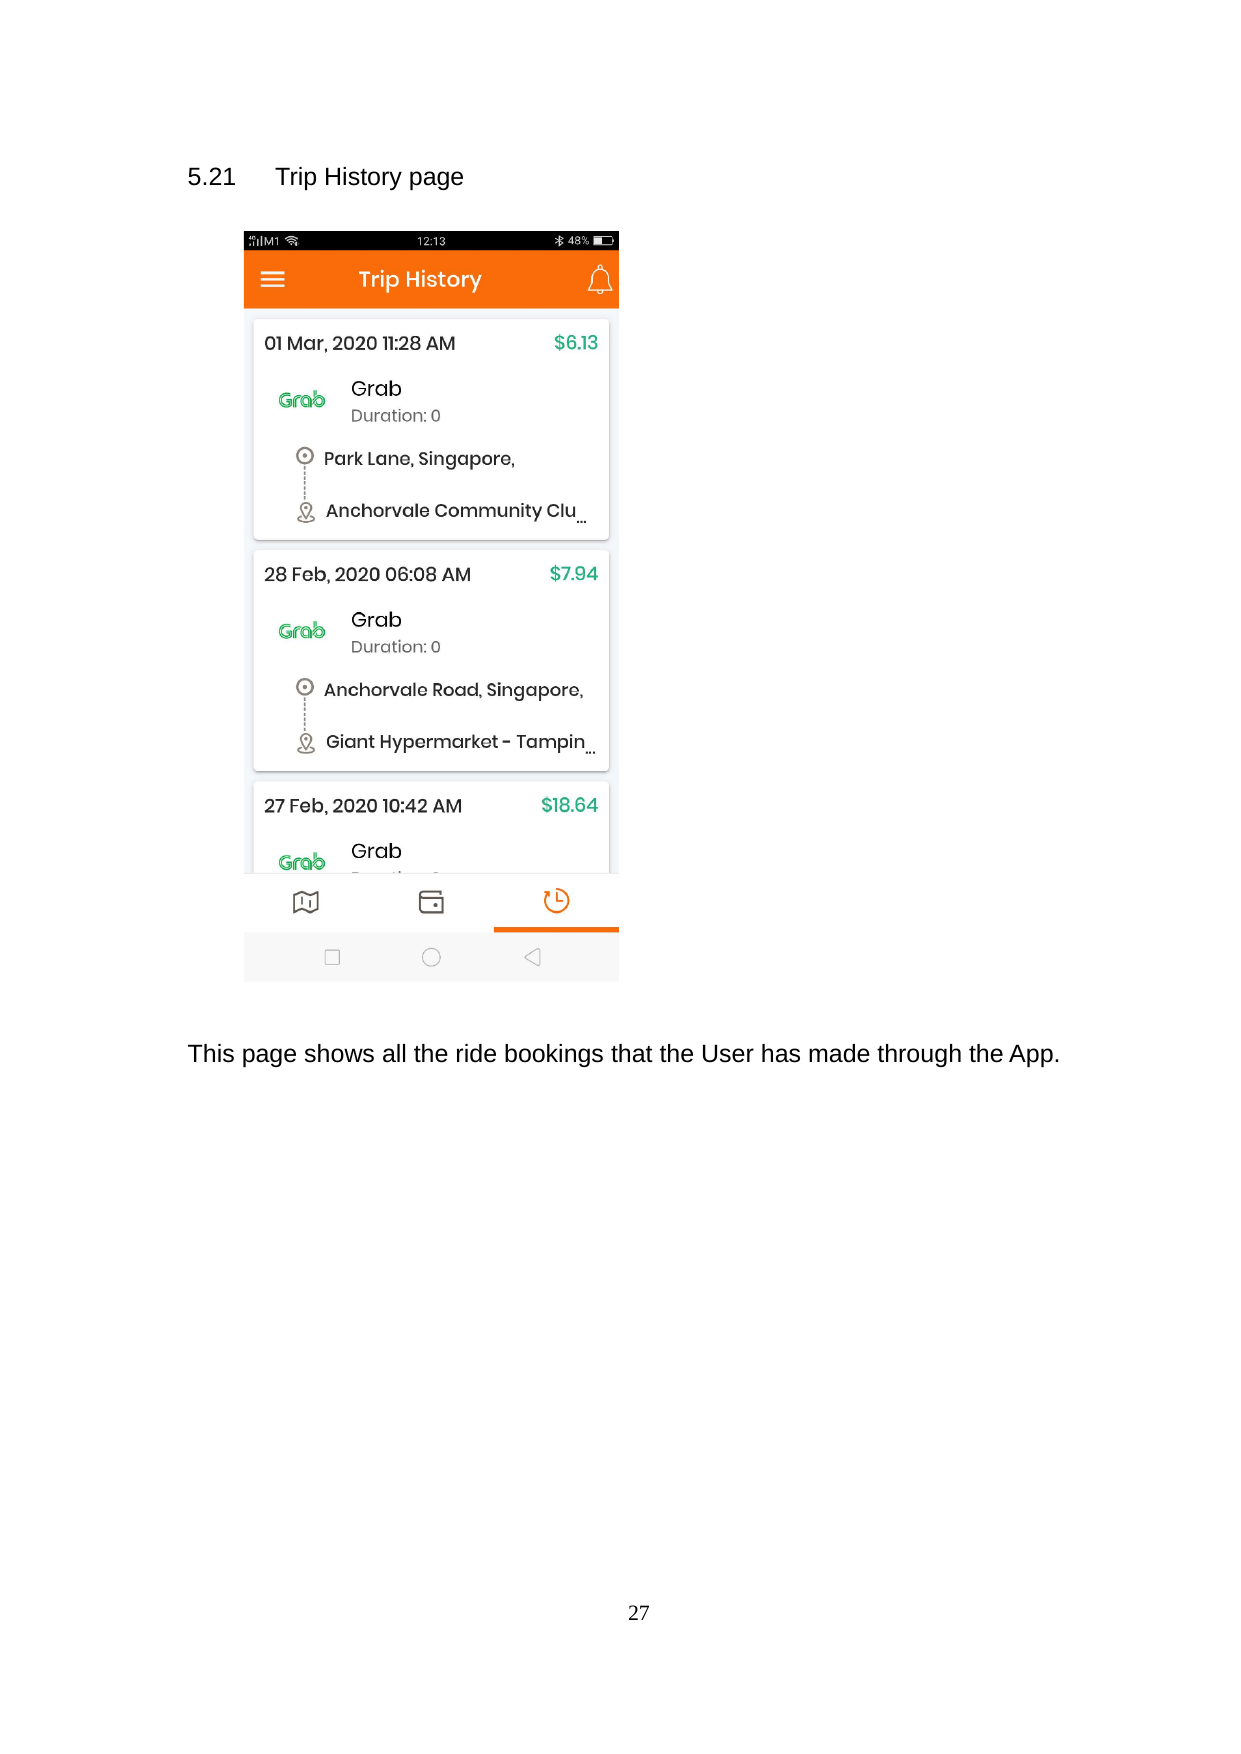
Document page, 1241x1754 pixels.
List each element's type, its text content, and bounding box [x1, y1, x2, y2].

picture [243, 231, 619, 982]
text 5.21 Trip History page [187, 160, 1090, 192]
text This page shows all the ride bookings that the User has made through the App. [187, 1037, 1090, 1070]
